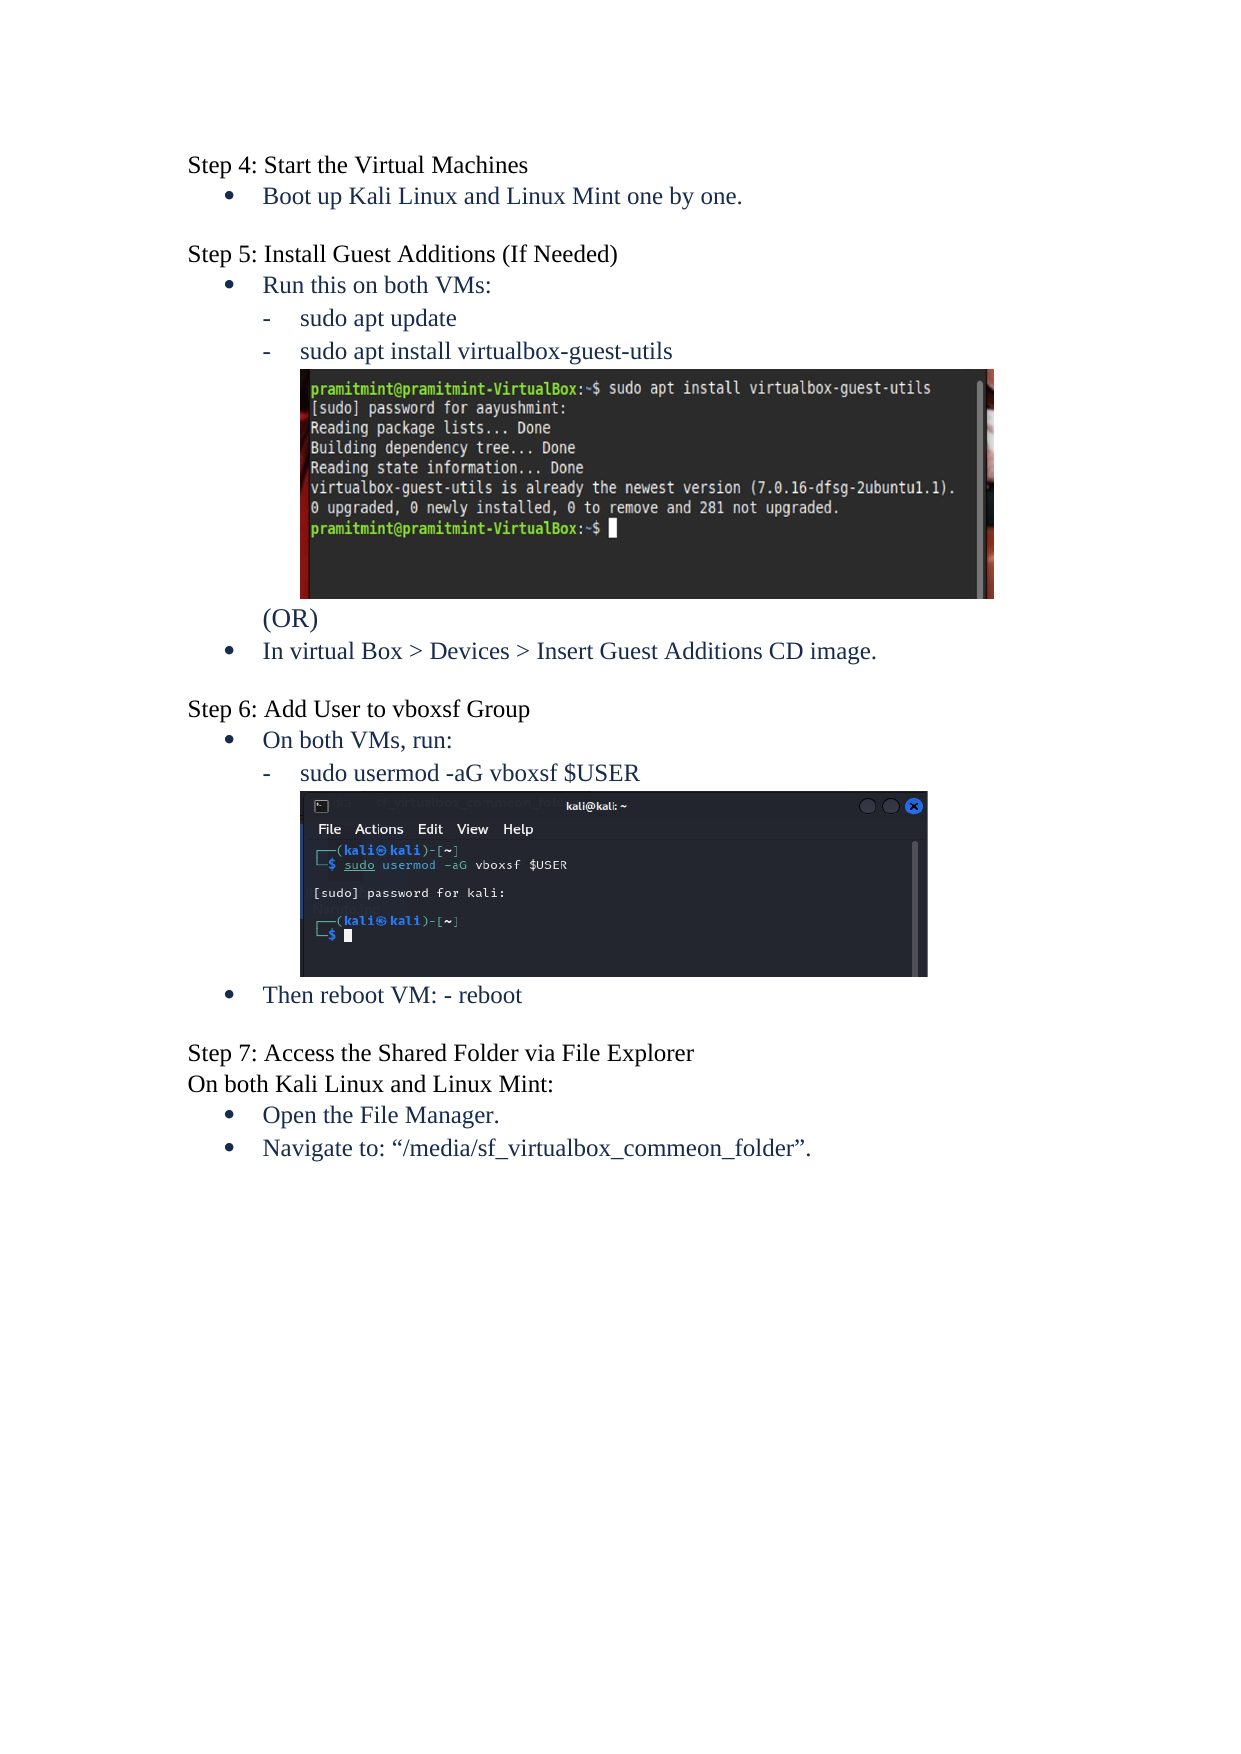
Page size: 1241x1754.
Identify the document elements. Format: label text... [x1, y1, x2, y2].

list On both VMs, run: [225, 725, 1090, 754]
list In virtual Box > Devices > Insert Guest Additions CD image. [225, 636, 1090, 665]
list sudo apt install virtualbox-guest-utils [262, 336, 1090, 365]
list Navigate to: “/media/sf_virtualbox_commeon_folder”. [225, 1133, 1090, 1162]
text Step 7: Access the Shared Folder via File Explorer [187, 1038, 1090, 1067]
list Then reboot VM: - reboot [225, 980, 1090, 1009]
list Boot up Kali Linux and Linux Mint one by one. [225, 181, 1090, 210]
text Step 5: Install Guest Additions (If Needed) [187, 239, 1090, 268]
text Step 6: Add User to vboxsf Group [187, 694, 1090, 723]
list Open the File Manager. [225, 1100, 1090, 1129]
picture [300, 369, 994, 599]
list sudo usermod -aG vboxsf $USER [262, 758, 1090, 787]
text On both Kali Linux and Linux Mint: [187, 1069, 1090, 1098]
picture [300, 791, 928, 977]
list Run this on both VMs: [225, 270, 1090, 299]
list sudo apt update [262, 303, 1090, 332]
text (OR) [187, 602, 1090, 633]
text Step 4: Start the Virtual Machines [187, 150, 1090, 179]
